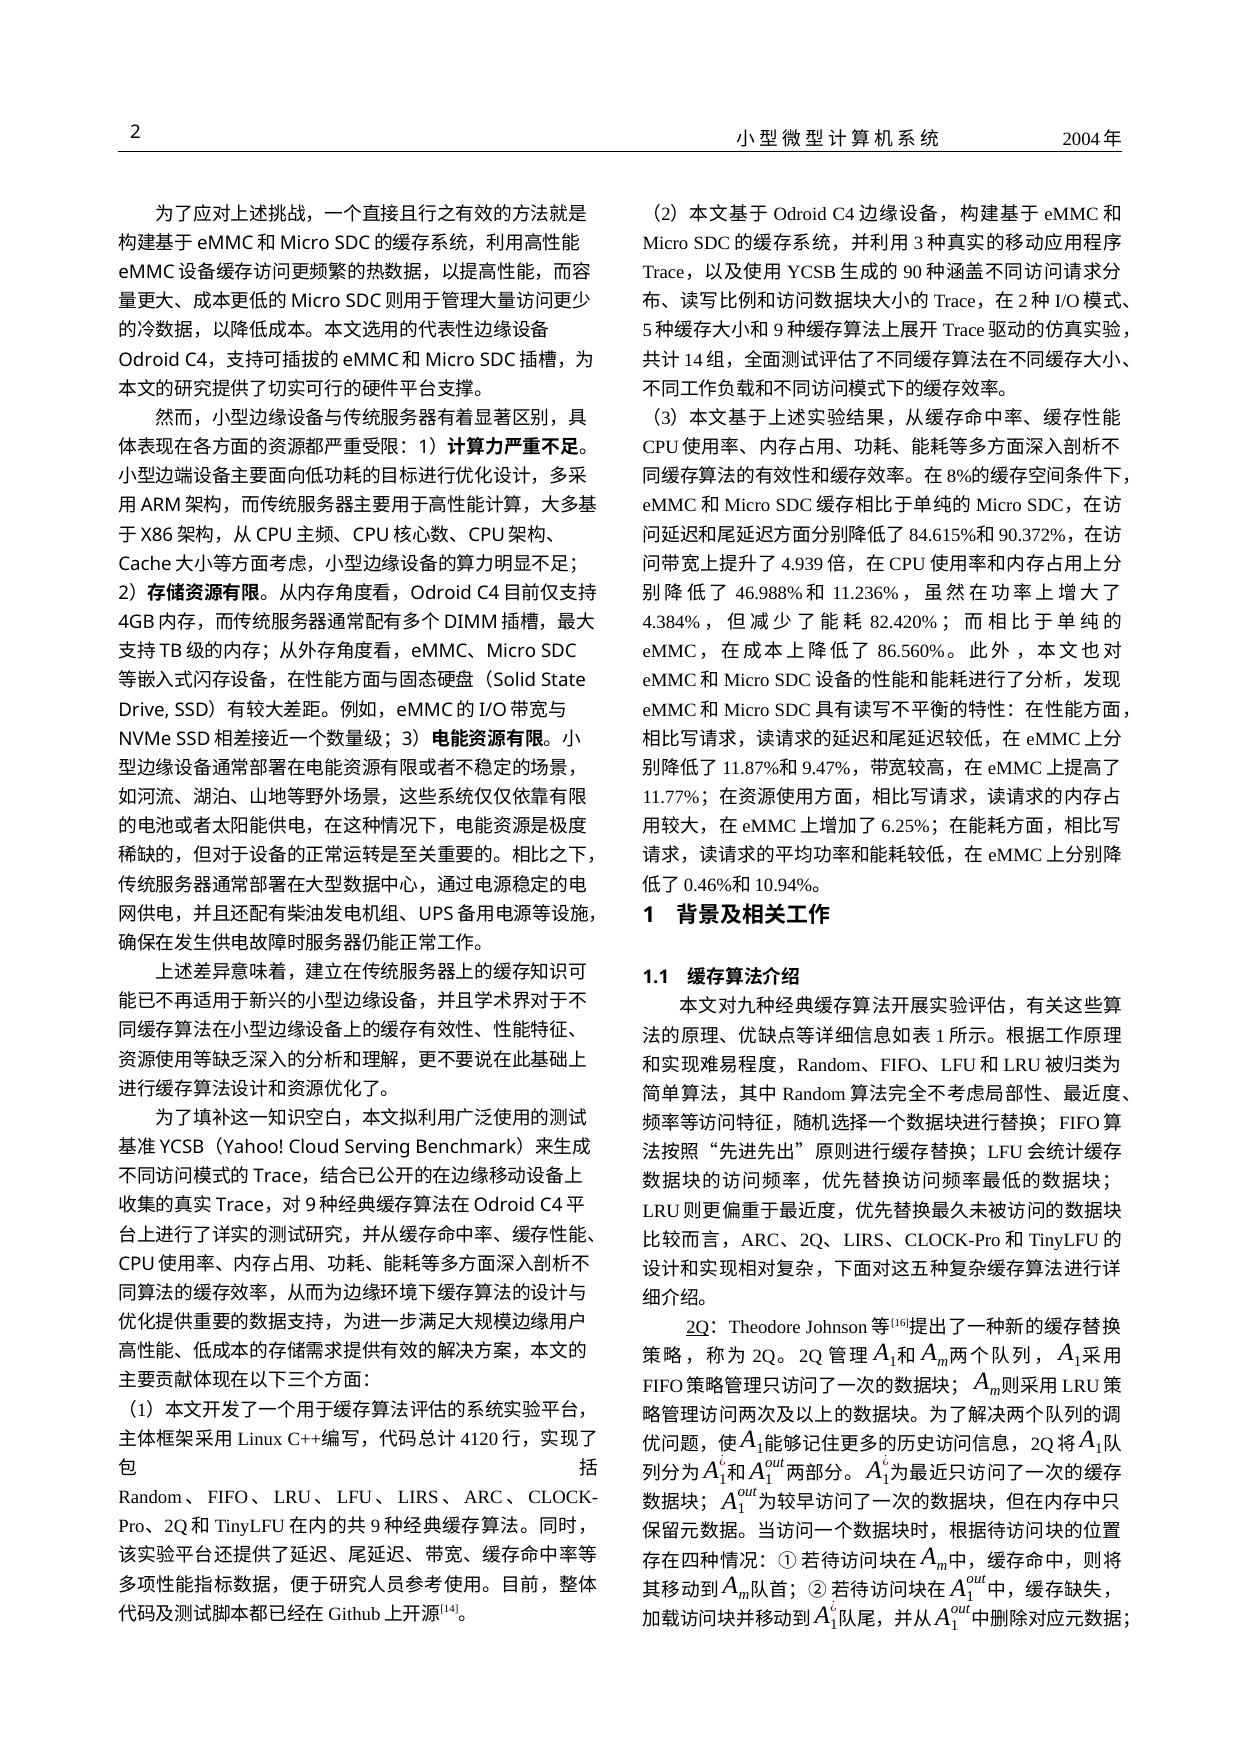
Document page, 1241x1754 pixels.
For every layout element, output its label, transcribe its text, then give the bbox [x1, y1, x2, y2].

list 本文基于上述实验结果，从缓存命中率、缓存性能、CPU使用率、内存占用、功耗、能耗等多方面深入剖析不同缓存算法的有效性和缓存效率。在8%的缓存空间条件下，eMMC和Micro SDC缓存相比于单纯的Micro SDC，在访问延迟和尾延迟方面分别降低了84.615%和90.372%，在访问带宽上提升了4.939倍，在CPU使用率和内存占用上分别降低了46.988%和11.236%，虽然在功率上增大了4.384%，但减少了能耗82.420%；而相比于单纯的eMMC，在成本上降低了86.560%。此外，本文也对eMMC和Micro SDC设备的性能和能耗进行了分析，发现eMMC和Micro SDC具有读写不平衡的特性：在性能方面，相比写请求，读请求的延迟和尾延迟较低，在eMMC上分别降低了11.87%和9.47%，带宽较高，在eMMC上提高了11.77%；在资源使用方面，相比写请求，读请求的内存占用较大，在eMMC上增加了6.25%；在能耗方面，相比写请求，读请求的平均功率和能耗较低，在eMMC上分别降低了0.46%和10.94%。 [642, 401, 1122, 897]
list 本文开发了一个用于缓存算法评估的系统实验平台，主体框架采用Linux C++编写，代码总计4120行，实现了包括Random、FIFO、LRU、LFU、LIRS、ARC、CLOCK-Pro、2Q和TinyLFU在内的共9种经典缓存算法。同时，该实验平台还提供了延迟、尾延迟、带宽、缓存命中率等多项性能指标数据，便于研究人员参考使用。目前，整体代码及测试脚本都已经在Github上开源[14]。 [118, 1393, 598, 1626]
text 1 背景及相关工作 [642, 897, 1122, 928]
list 本文基于Odroid C4边缘设备，构建基于eMMC和Micro SDC的缓存系统，并利用3种真实的移动应用程序Trace，以及使用YCSB生成的90种涵盖不同访问请求分布、读写比例和访问数据块大小的Trace，在2种I/O模式、5种缓存大小和9种缓存算法上展开Trace驱动的仿真实验，共计14组，全面测试评估了不同缓存算法在不同缓存大小、不同工作负载和不同访问模式下的缓存效率。 [642, 197, 1122, 401]
text 上述差异意味着，建立在传统服务器上的缓存知识可能已不再适用于新兴的小型边缘设备，并且学术界对于不同缓存算法在小型边缘设备上的缓存有效性、性能特征、资源使用等缺乏深入的分析和理解，更不要说在此基础上进行缓存算法设计和资源优化了。 [118, 955, 598, 1101]
text 然而，小型边缘设备与传统服务器有着显著区别，具体表现在各方面的资源都严重受限：1）计算力严重不足。小型边端设备主要面向低功耗的目标进行优化设计，多采用ARM架构，而传统服务器主要用于高性能计算，大多基于X86架构，从CPU主频、CPU核心数、CPU架构、Cache大小等方面考虑，小型边缘设备的算力明显不足；2）存储资源有限。从内存角度看，Odroid C4目前仅支持4GB内存，而传统服务器通常配有多个DIMM插槽，最大支持TB级的内存；从外存角度看，eMMC、Micro SDC等嵌入式闪存设备，在性能方面与固态硬盘（Solid State Drive, SSD）有较大差距。例如，eMMC的I/O带宽与NVMe SSD相差接近一个数量级；3）电能资源有限。小型边缘设备通常部署在电能资源有限或者不稳定的场景，如河流、湖泊、山地等野外场景，这些系统仅仅依靠有限的电池或者太阳能供电，在这种情况下，电能资源是极度稀缺的，但对于设备的正常运转是至关重要的。相比之下，传统服务器通常部署在大型数据中心，通过电源稳定的电网供电，并且还配有柴油发电机组、UPS备用电源等设施，确保在发生供电故障时服务器仍能正常工作。 [118, 401, 598, 955]
text 为了应对上述挑战，一个直接且行之有效的方法就是构建基于eMMC和Micro SDC的缓存系统，利用高性能eMMC设备缓存访问更频繁的热数据，以提高性能，而容量更大、成本更低的Micro SDC则用于管理大量访问更少的冷数据，以降低成本。本文选用的代表性边缘设备Odroid C4，支持可插拔的eMMC和Micro SDC插槽，为本文的研究提供了切实可行的硬件平台支撑。 [118, 197, 598, 401]
text 1.1 缓存算法介绍 [642, 960, 1122, 989]
text 本文对九种经典缓存算法开展实验评估，有关这些算法的原理、优缺点等详细信息如表1所示。根据工作原理和实现难易程度，Random、FIFO、LFU和LRU被归类为简单算法，其中Random算法完全不考虑局部性、最近度、频率等访问特征，随机选择一个数据块进行替换；FIFO算法按照“先进先出”原则进行缓存替换；LFU会统计缓存数据块的访问频率，优先替换访问频率最低的数据块；LRU则更偏重于最近度，优先替换最久未被访问的数据块。比较而言，ARC、2Q、LIRS、CLOCK-Pro和TinyLFU的设计和实现相对复杂，下面对这五种复杂缓存算法进行详细介绍。 [642, 989, 1122, 1310]
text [642, 1310, 1122, 1631]
text 为了填补这一知识空白，本文拟利用广泛使用的测试基准YCSB（Yahoo! Cloud Serving Benchmark）来生成不同访问模式的Trace，结合已公开的在边缘移动设备上收集的真实Trace，对9种经典缓存算法在Odroid C4平台上进行了详实的测试研究，并从缓存命中率、缓存性能、CPU使用率、内存占用、功耗、能耗等多方面深入剖析不同算法的缓存效率，从而为边缘环境下缓存算法的设计与优化提供重要的数据支持，为进一步满足大规模边缘用户高性能、低成本的存储需求提供有效的解决方案，本文的主要贡献体现在以下三个方面： [118, 1101, 598, 1393]
